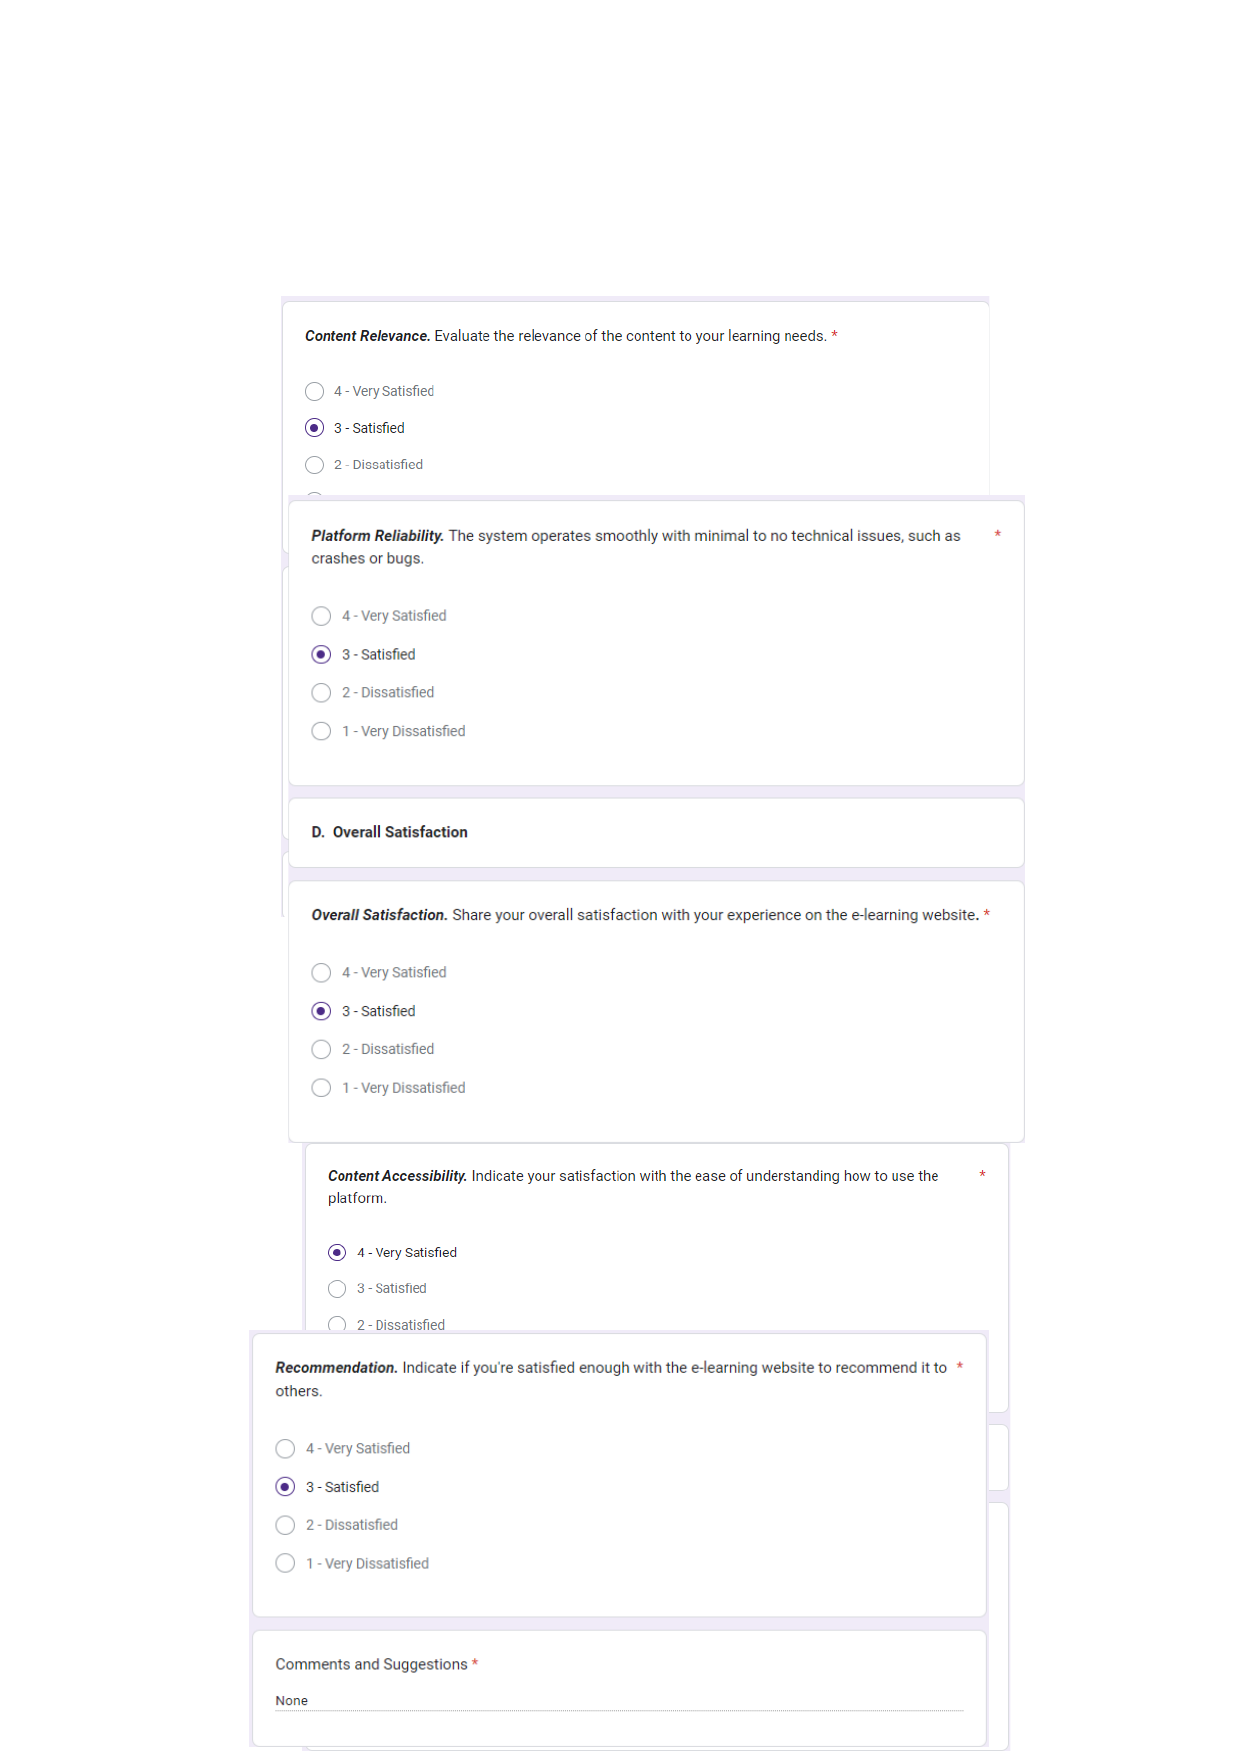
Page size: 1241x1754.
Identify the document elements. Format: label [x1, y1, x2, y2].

picture [248, 296, 1024, 1750]
